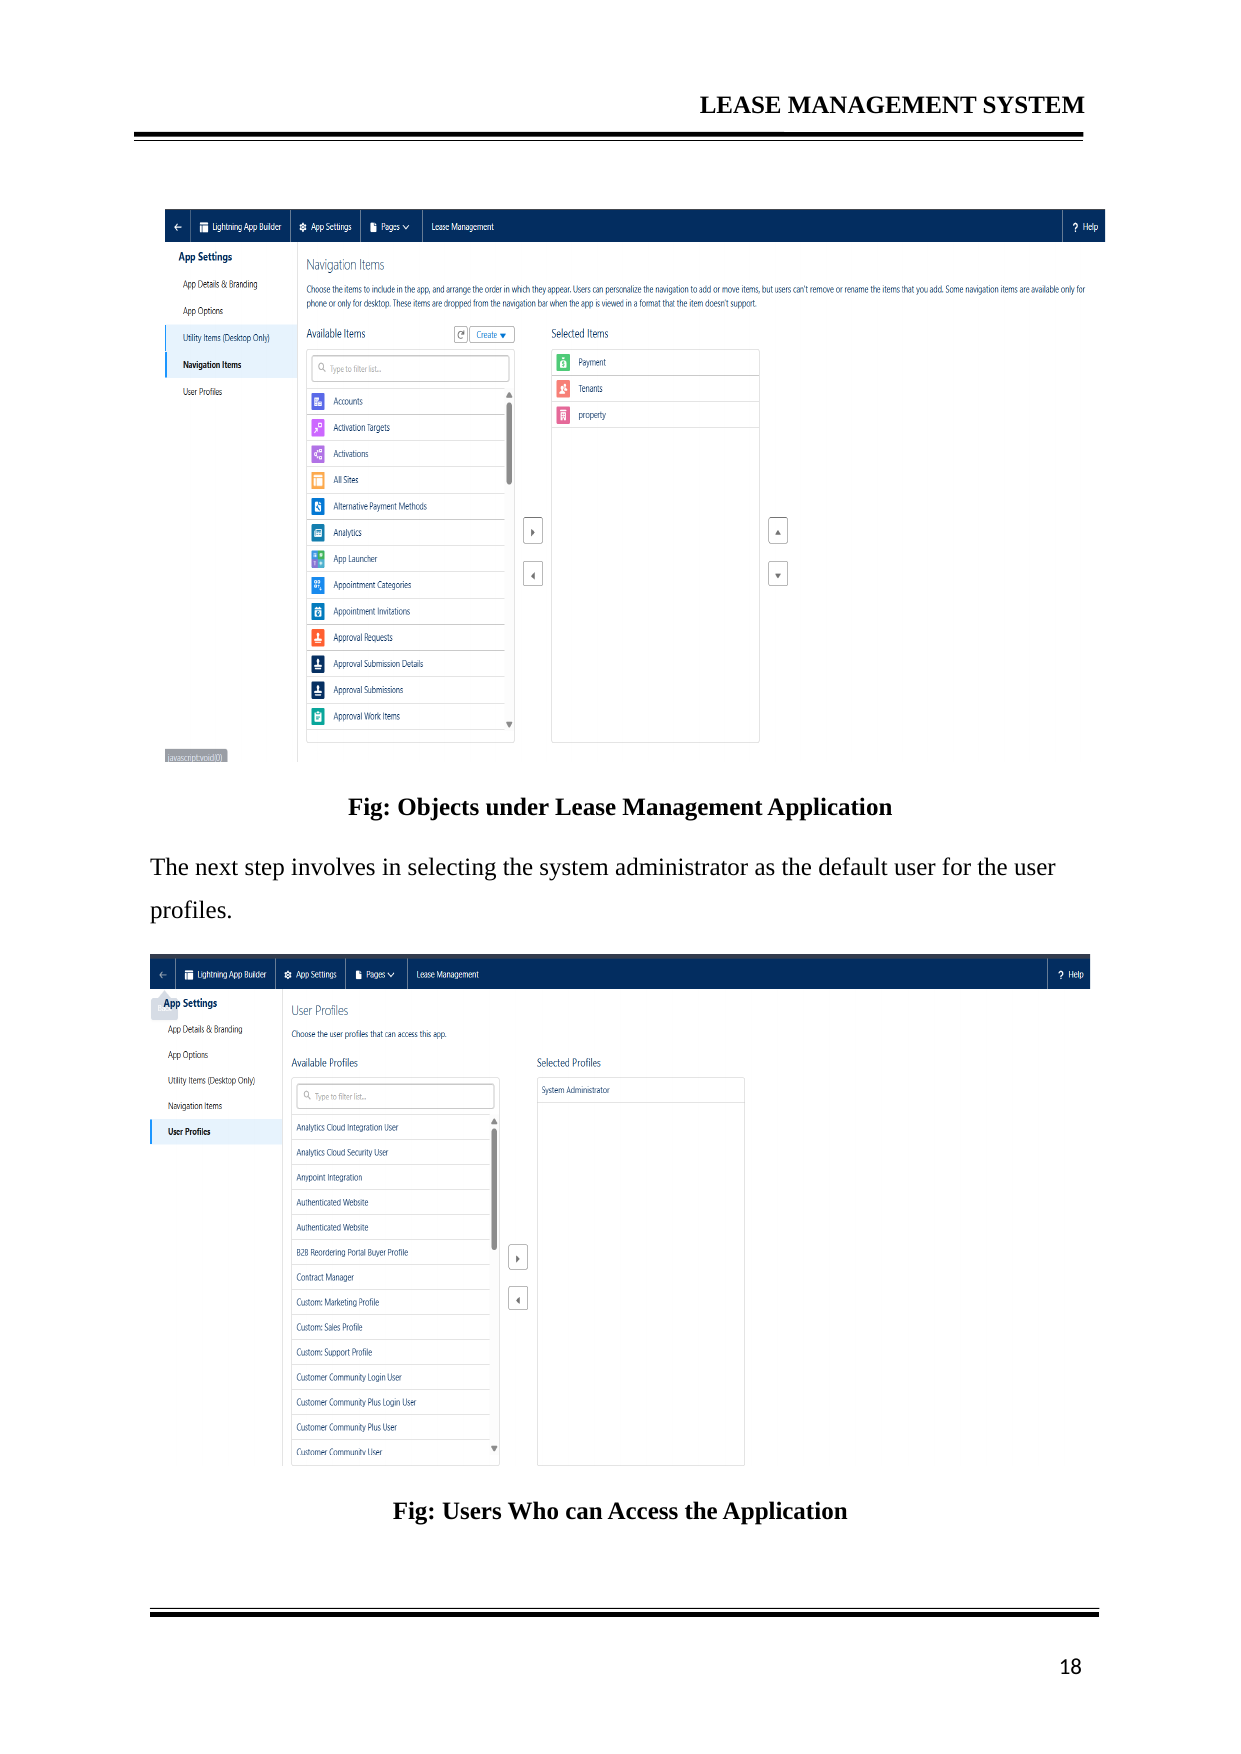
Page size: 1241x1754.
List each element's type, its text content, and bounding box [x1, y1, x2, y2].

text Fig: Objects under Lease Management Application [150, 792, 1090, 821]
picture [165, 209, 1106, 762]
text Fig: Users Who can Access the Application [150, 1496, 1090, 1525]
picture [150, 954, 1091, 1466]
text The next step involves in selecting the system administrator as the default user for the user profiles. [150, 852, 1090, 924]
